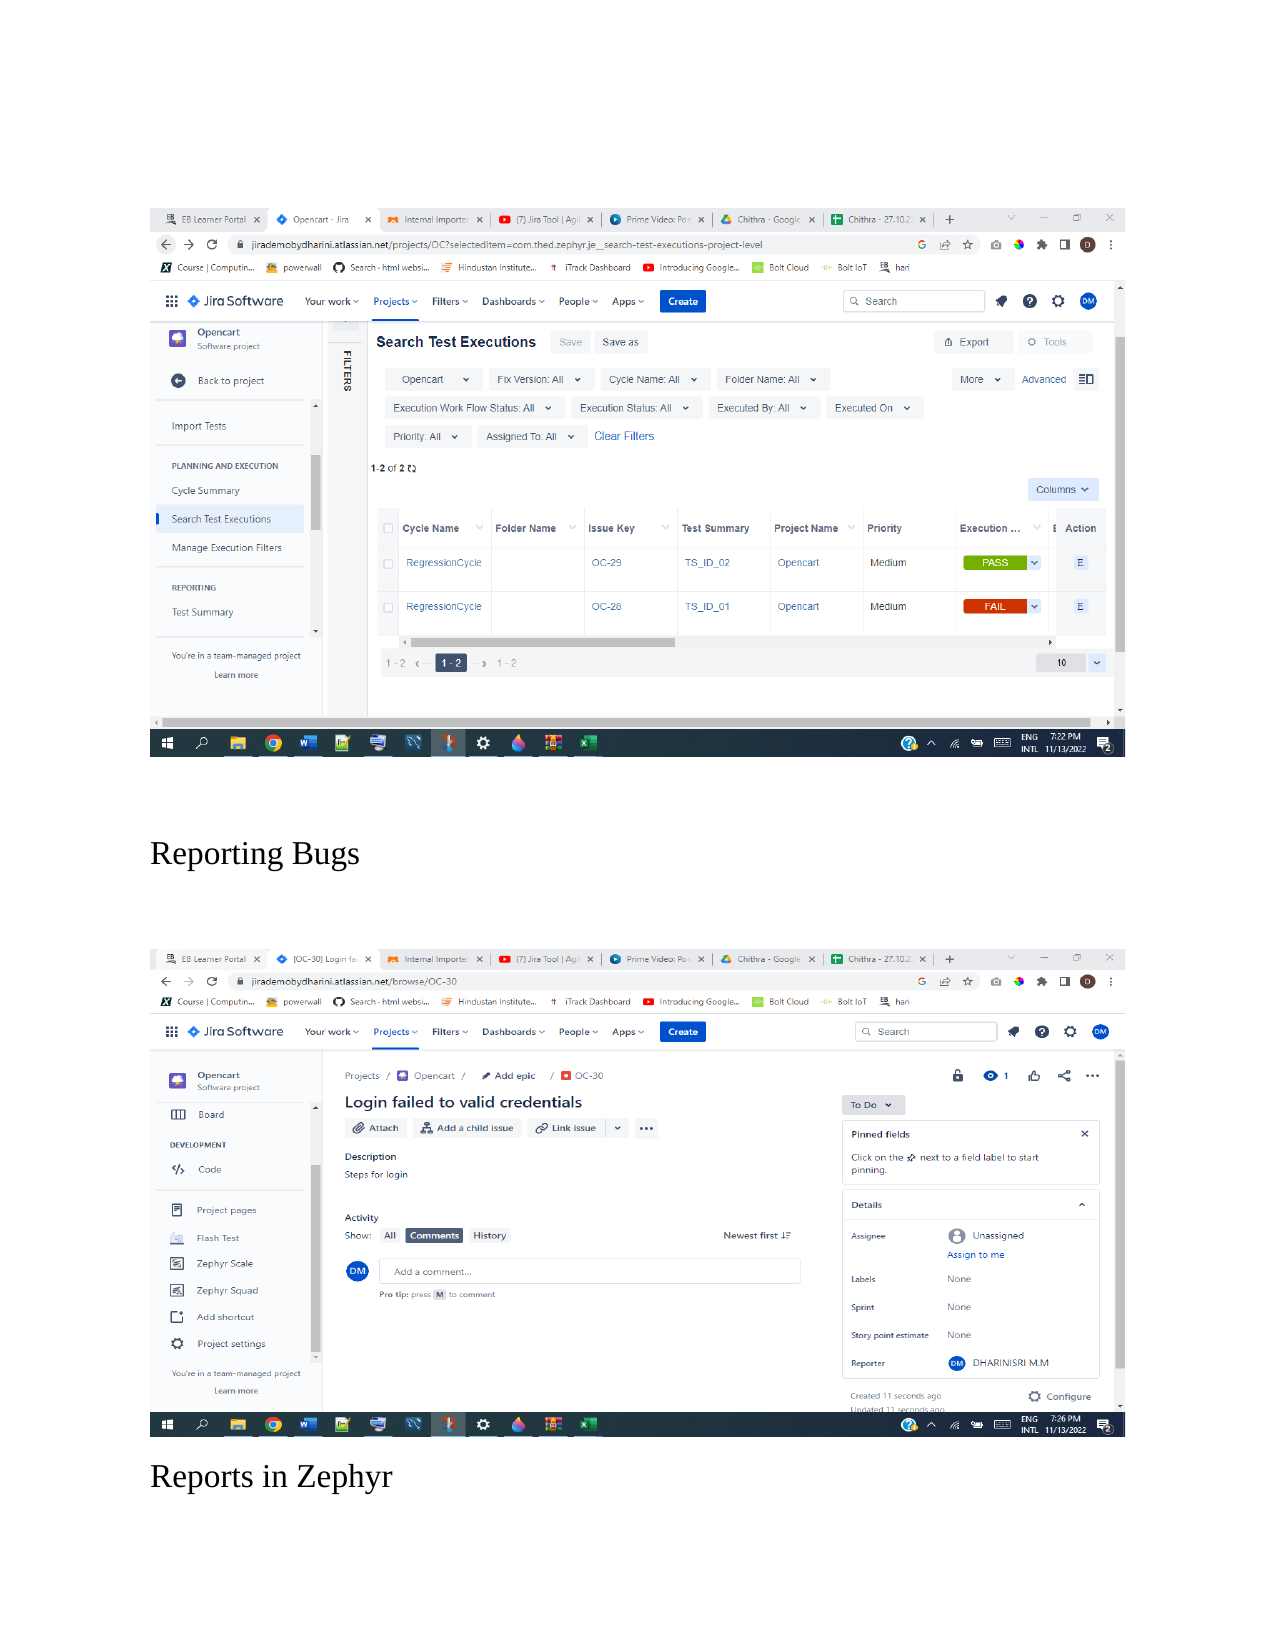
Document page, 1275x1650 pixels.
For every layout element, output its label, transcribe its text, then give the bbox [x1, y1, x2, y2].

text Reports in Zephyr [150, 1456, 1125, 1494]
picture [150, 208, 1125, 757]
picture [150, 949, 1125, 1437]
text Reporting Bugs [150, 833, 1125, 871]
